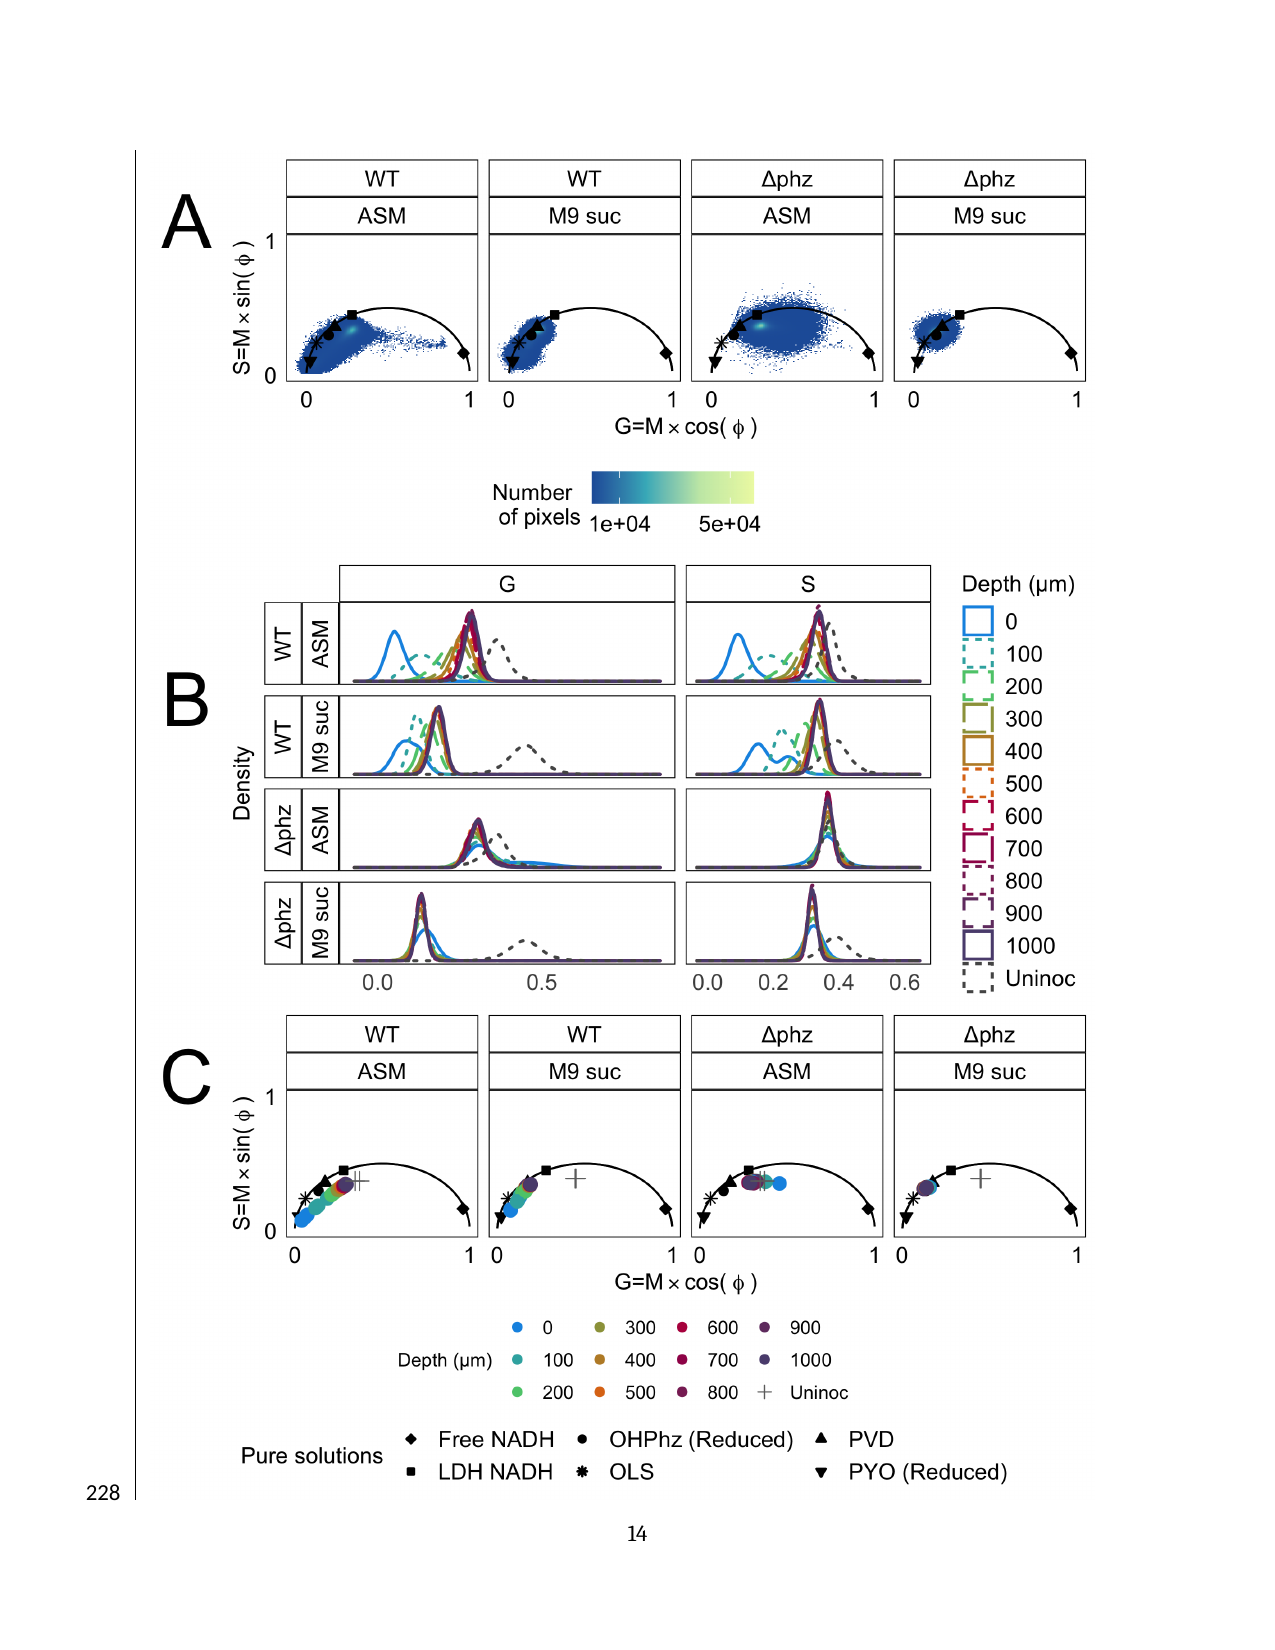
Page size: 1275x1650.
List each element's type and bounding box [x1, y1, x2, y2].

picture [150, 150, 1096, 1500]
